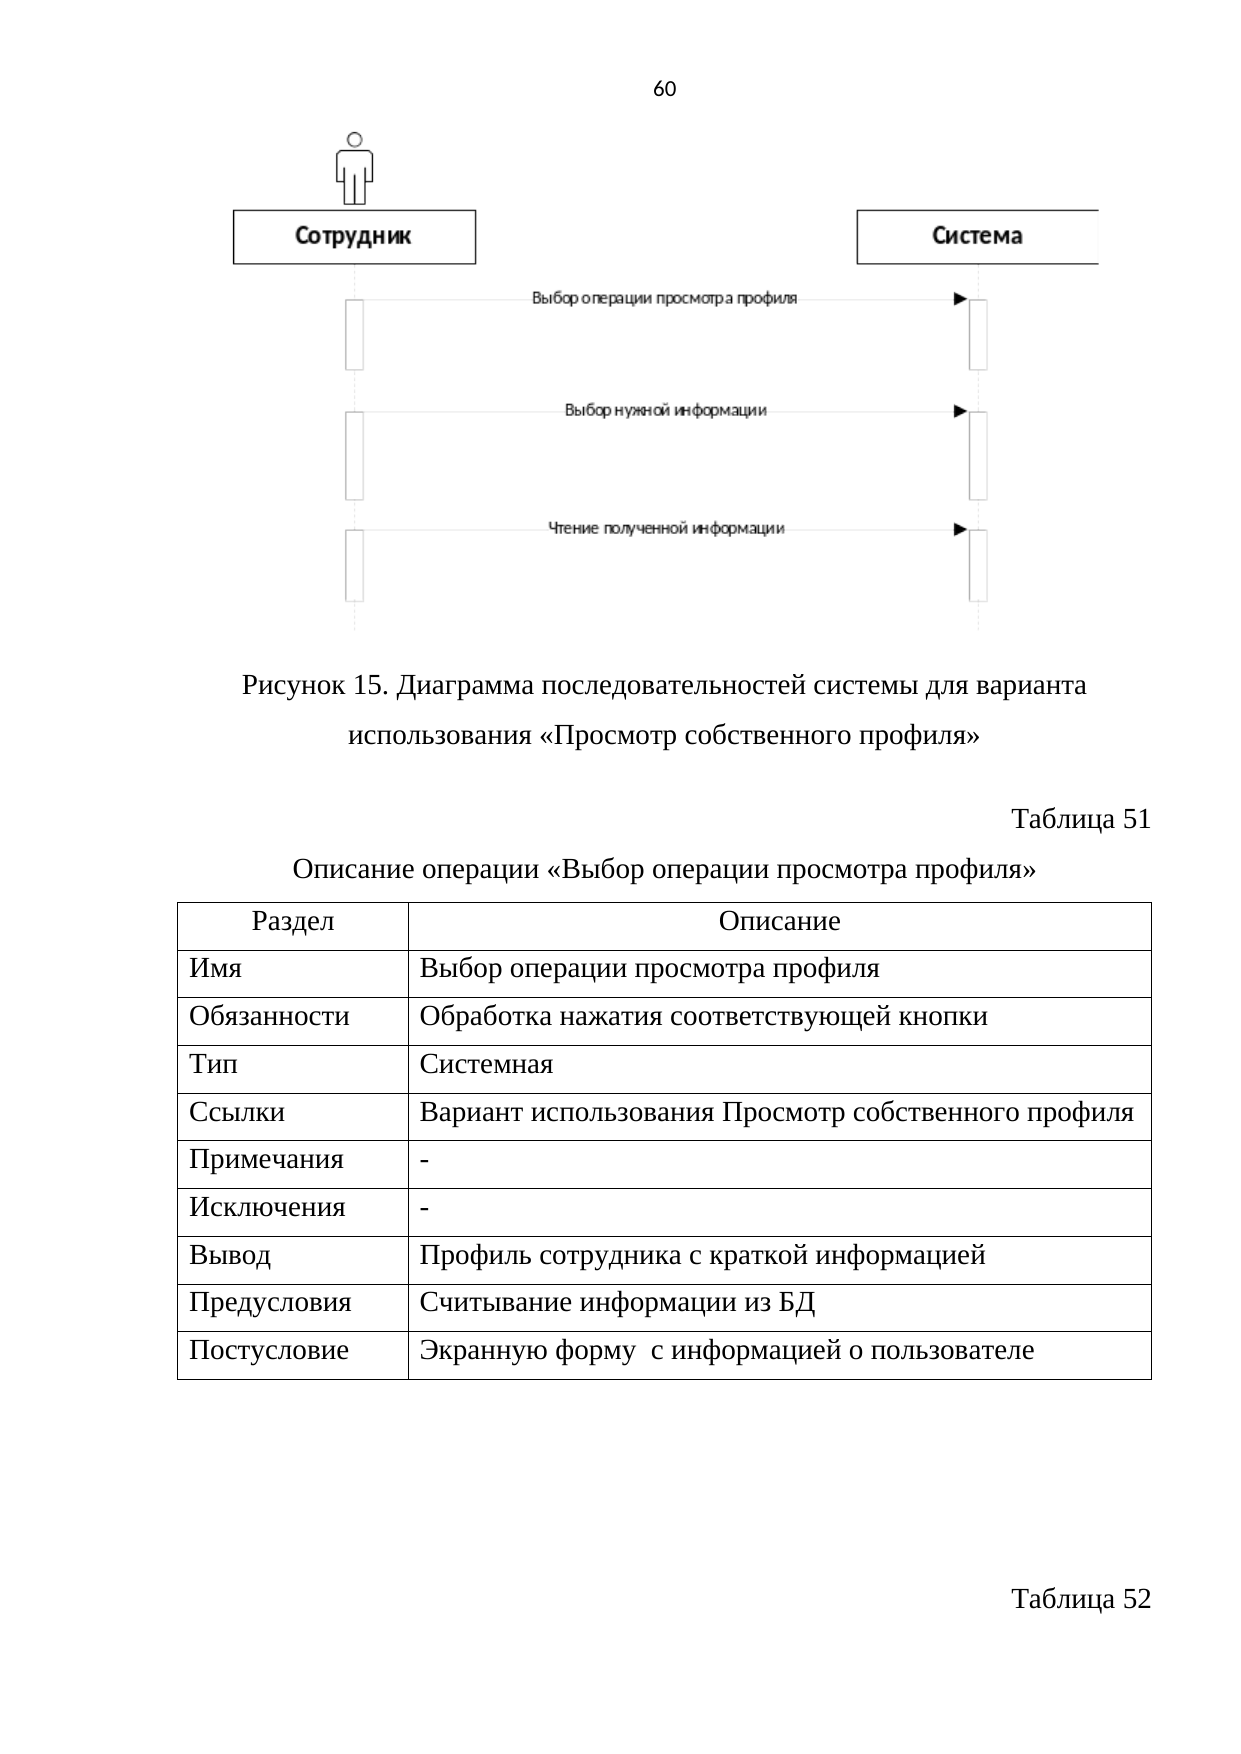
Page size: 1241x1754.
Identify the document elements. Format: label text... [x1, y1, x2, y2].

table_cell Ссылки [178, 1094, 408, 1140]
table_cell Постусловие [178, 1332, 408, 1379]
text Таблица 51 [177, 801, 1152, 835]
table_header Описание [409, 903, 1151, 949]
table_header Раздел [178, 903, 408, 949]
text Таблица 52 [177, 1581, 1152, 1615]
table_cell Тип [178, 1046, 408, 1093]
table_cell Экранную форму с информацией о пользователе [409, 1332, 1151, 1379]
table_cell Предусловия [178, 1285, 408, 1331]
table_cell Вариант использования Просмотр собственного профиля [409, 1094, 1151, 1140]
text Описание операции «Выбор операции просмотра профиля» [177, 852, 1152, 885]
table_cell Обработка нажатия соответствующей кнопки [409, 998, 1151, 1045]
table_cell Считывание информации из БД [409, 1285, 1151, 1331]
table_cell Имя [178, 951, 408, 997]
table_cell Вывод [178, 1237, 408, 1283]
table_cell Системная [409, 1046, 1151, 1093]
table_cell - [409, 1189, 1151, 1236]
table_cell Профиль сотрудника с краткой информацией [409, 1237, 1151, 1283]
text Рисунок 15. Диаграмма последовательностей системы для варианта использования «Просмотр собственного профиля» [177, 667, 1152, 751]
table_cell Обязанности [178, 998, 408, 1045]
table_cell Исключения [178, 1189, 408, 1236]
table_cell Примечания [178, 1141, 408, 1188]
table_cell Выбор операции просмотра профиля [409, 951, 1151, 997]
table_cell - [409, 1141, 1151, 1188]
